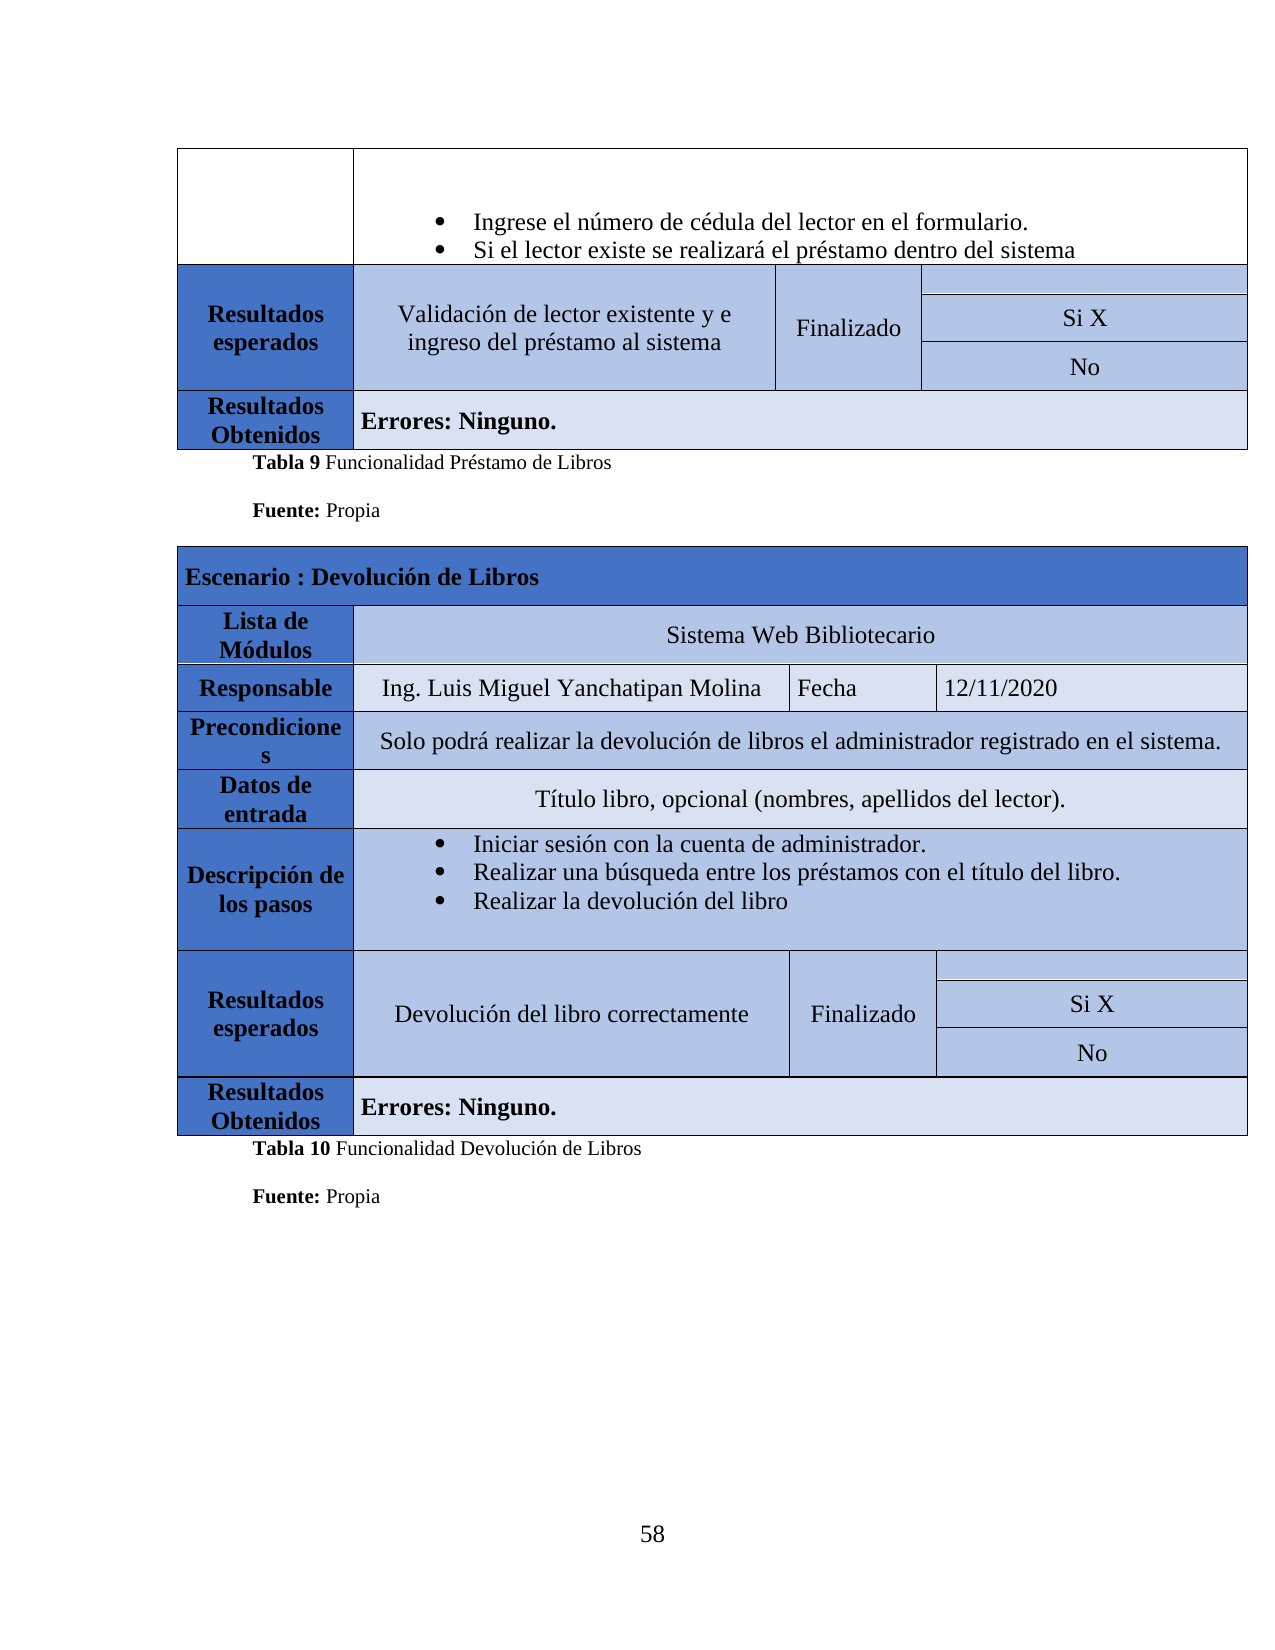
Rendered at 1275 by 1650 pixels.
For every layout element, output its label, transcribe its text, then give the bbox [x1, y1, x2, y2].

table_cell Finalizado [776, 265, 921, 390]
table_cell Resultados esperados [178, 265, 353, 390]
table_cell Resultados Obtenidos [178, 391, 353, 449]
table_cell Resultados Obtenidos [178, 1078, 353, 1135]
table_cell Resultados esperados [178, 951, 353, 1076]
text Fuente: Propia [252, 1184, 1098, 1208]
table_cell Lista de Módulos [178, 606, 353, 663]
table_cell No [922, 342, 1247, 390]
table_cell Errores: Ninguno. [354, 1078, 1247, 1135]
table_cell Si X [937, 981, 1247, 1027]
table_cell Título libro, opcional (nombres, apellidos del lector). [354, 770, 1247, 828]
table_cell Precondiciones [178, 712, 353, 769]
table_cell 12/11/2020 [937, 665, 1247, 711]
text Tabla 9 Funcionalidad Préstamo de Libros [252, 450, 1098, 474]
table_cell Si X [922, 295, 1247, 341]
table_cell Datos de entrada [178, 770, 353, 828]
table_cell Descripción de los pasos [178, 829, 353, 950]
table_cell Sistema Web Bibliotecario [354, 606, 1247, 663]
text Tabla 10 Funcionalidad Devolución de Libros [252, 1136, 1098, 1160]
table_header Escenario : Devolución de Libros [178, 547, 1247, 605]
table_cell Fecha [790, 665, 936, 711]
table_cell Solo podrá realizar la devolución de libros el administrador registrado en el sistema. [354, 712, 1247, 769]
table_cell Iniciar sesión con la cuenta de administrador. Realizar una búsqueda entre los préstamos con el título del libro. Realizar la devolución del libro [354, 829, 1247, 950]
table_cell Errores: Ninguno. [354, 391, 1247, 449]
table_cell [937, 951, 1247, 979]
table_cell Ing. Luis Miguel Yanchatipan Molina [354, 665, 789, 711]
table_cell No [937, 1028, 1247, 1076]
table_cell [922, 265, 1247, 293]
text Fuente: Propia [252, 498, 1098, 522]
table_cell Finalizado [790, 951, 936, 1076]
table_cell Devolución del libro correctamente [354, 951, 789, 1076]
table_cell Validación de lector existente y e ingreso del préstamo al sistema [354, 265, 775, 390]
table_cell Responsable [178, 665, 353, 711]
